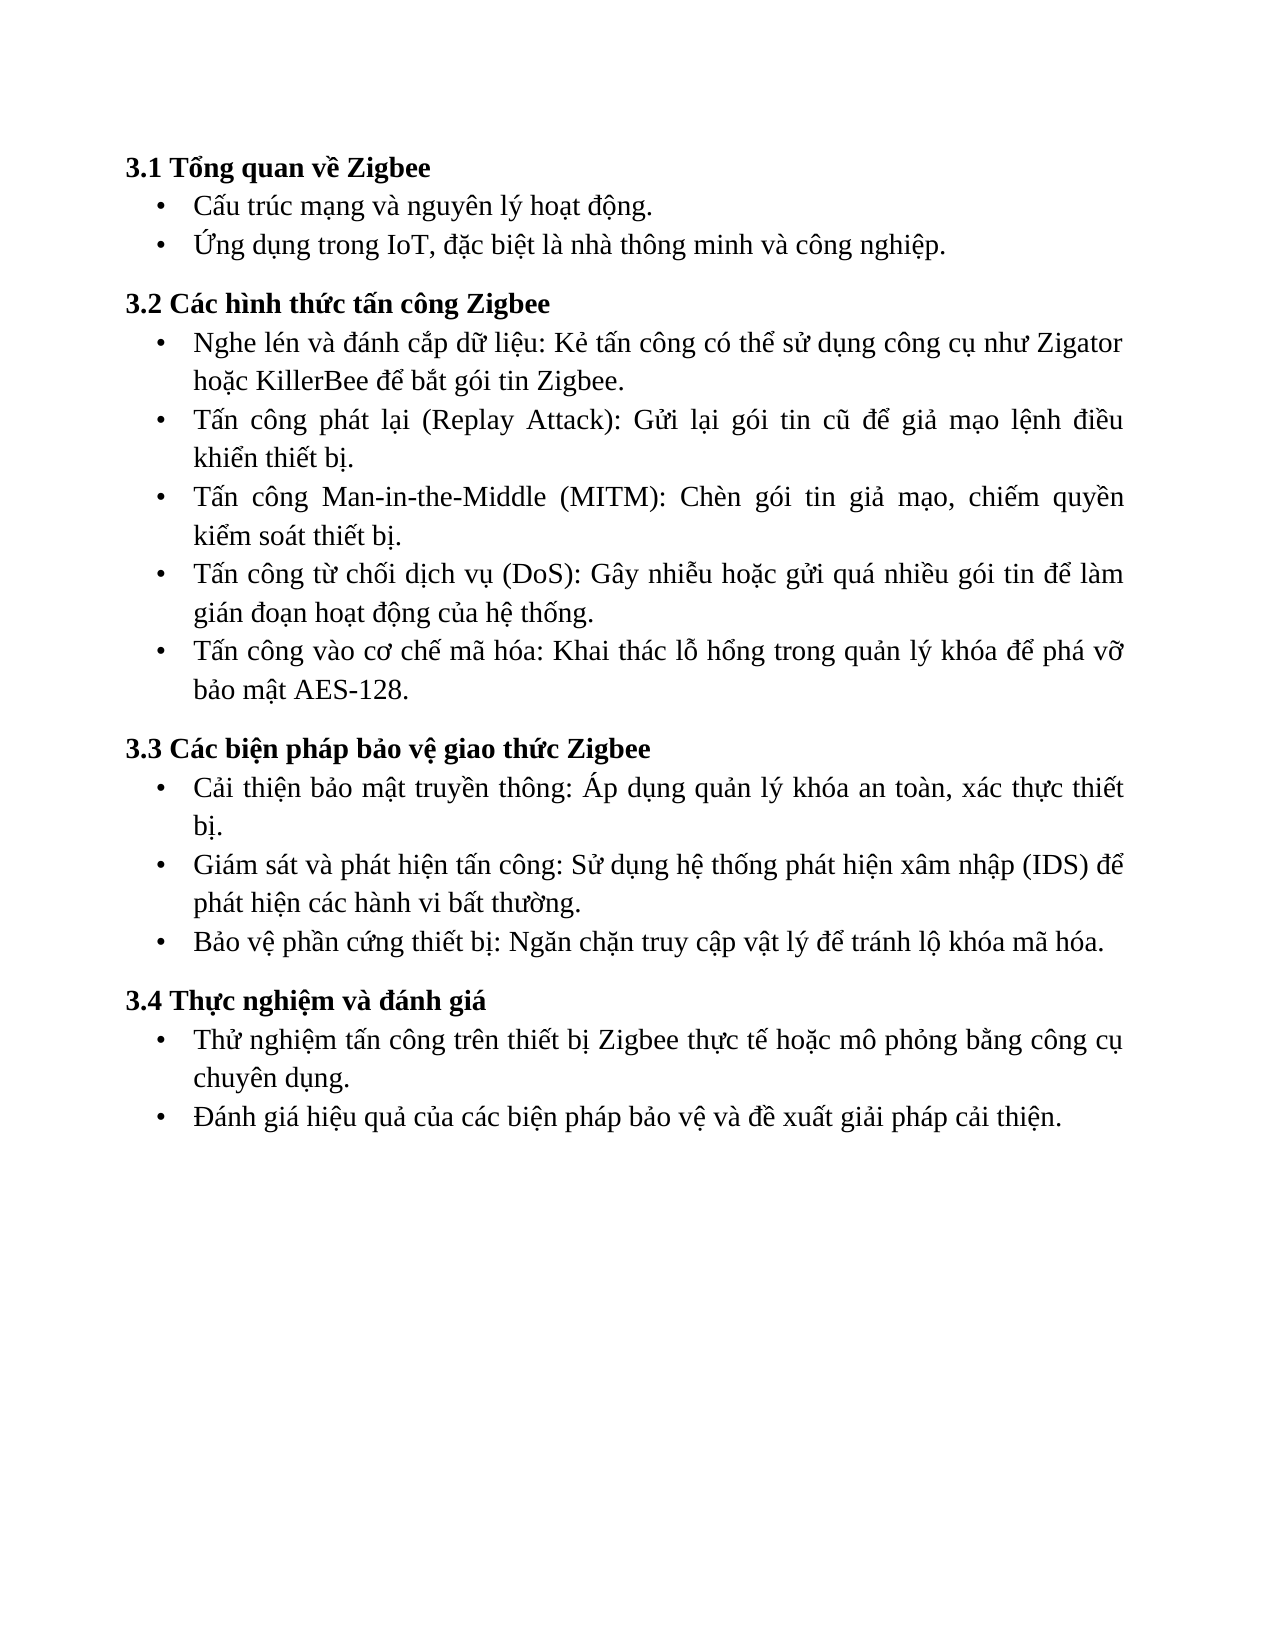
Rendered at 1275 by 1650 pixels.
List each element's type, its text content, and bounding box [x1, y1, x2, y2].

list Tấn công phát lại (Replay Attack): Gửi lại gói tin cũ để giả mạo lệnh điều khiển thiết bị. [156, 402, 1125, 474]
list Nghe lén và đánh cắp dữ liệu: Kẻ tấn công có thể sử dụng công cụ như Zigator hoặc KillerBee để bắt gói tin Zigbee. [156, 325, 1125, 397]
list Tấn công vào cơ chế mã hóa: Khai thác lỗ hổng trong quản lý khóa để phá vỡ bảo mật AES-128. [156, 633, 1125, 705]
list Thử nghiệm tấn công trên thiết bị Zigbee thực tế hoặc mô phỏng bằng công cụ chuyên dụng. [156, 1022, 1125, 1094]
list Cải thiện bảo mật truyền thông: Áp dụng quản lý khóa an toàn, xác thực thiết bị. [156, 770, 1125, 842]
subtitle 3.3 Các biện pháp bảo vệ giao thức Zigbee [118, 731, 1125, 765]
list Tấn công Man-in-the-Middle (MITM): Chèn gói tin giả mạo, chiếm quyền kiểm soát thiết bị. [156, 479, 1125, 551]
list Cấu trúc mạng và nguyên lý hoạt động. [156, 188, 1125, 222]
list Đánh giá hiệu quả của các biện pháp bảo vệ và đề xuất giải pháp cải thiện. [156, 1099, 1125, 1132]
list Bảo vệ phần cứng thiết bị: Ngăn chặn truy cập vật lý để tránh lộ khóa mã hóa. [156, 924, 1125, 957]
subtitle 3.1 Tổng quan về Zigbee [118, 150, 1125, 183]
subtitle 3.4 Thực nghiệm và đánh giá [118, 983, 1125, 1017]
subtitle 3.2 Các hình thức tấn công Zigbee [118, 286, 1125, 320]
list Ứng dụng trong IoT, đặc biệt là nhà thông minh và công nghiệp. [156, 227, 1125, 261]
list Tấn công từ chối dịch vụ (DoS): Gây nhiễu hoặc gửi quá nhiều gói tin để làm gián đoạn hoạt động của hệ thống. [156, 556, 1125, 628]
list Giám sát và phát hiện tấn công: Sử dụng hệ thống phát hiện xâm nhập (IDS) để phát hiện các hành vi bất thường. [156, 847, 1125, 919]
